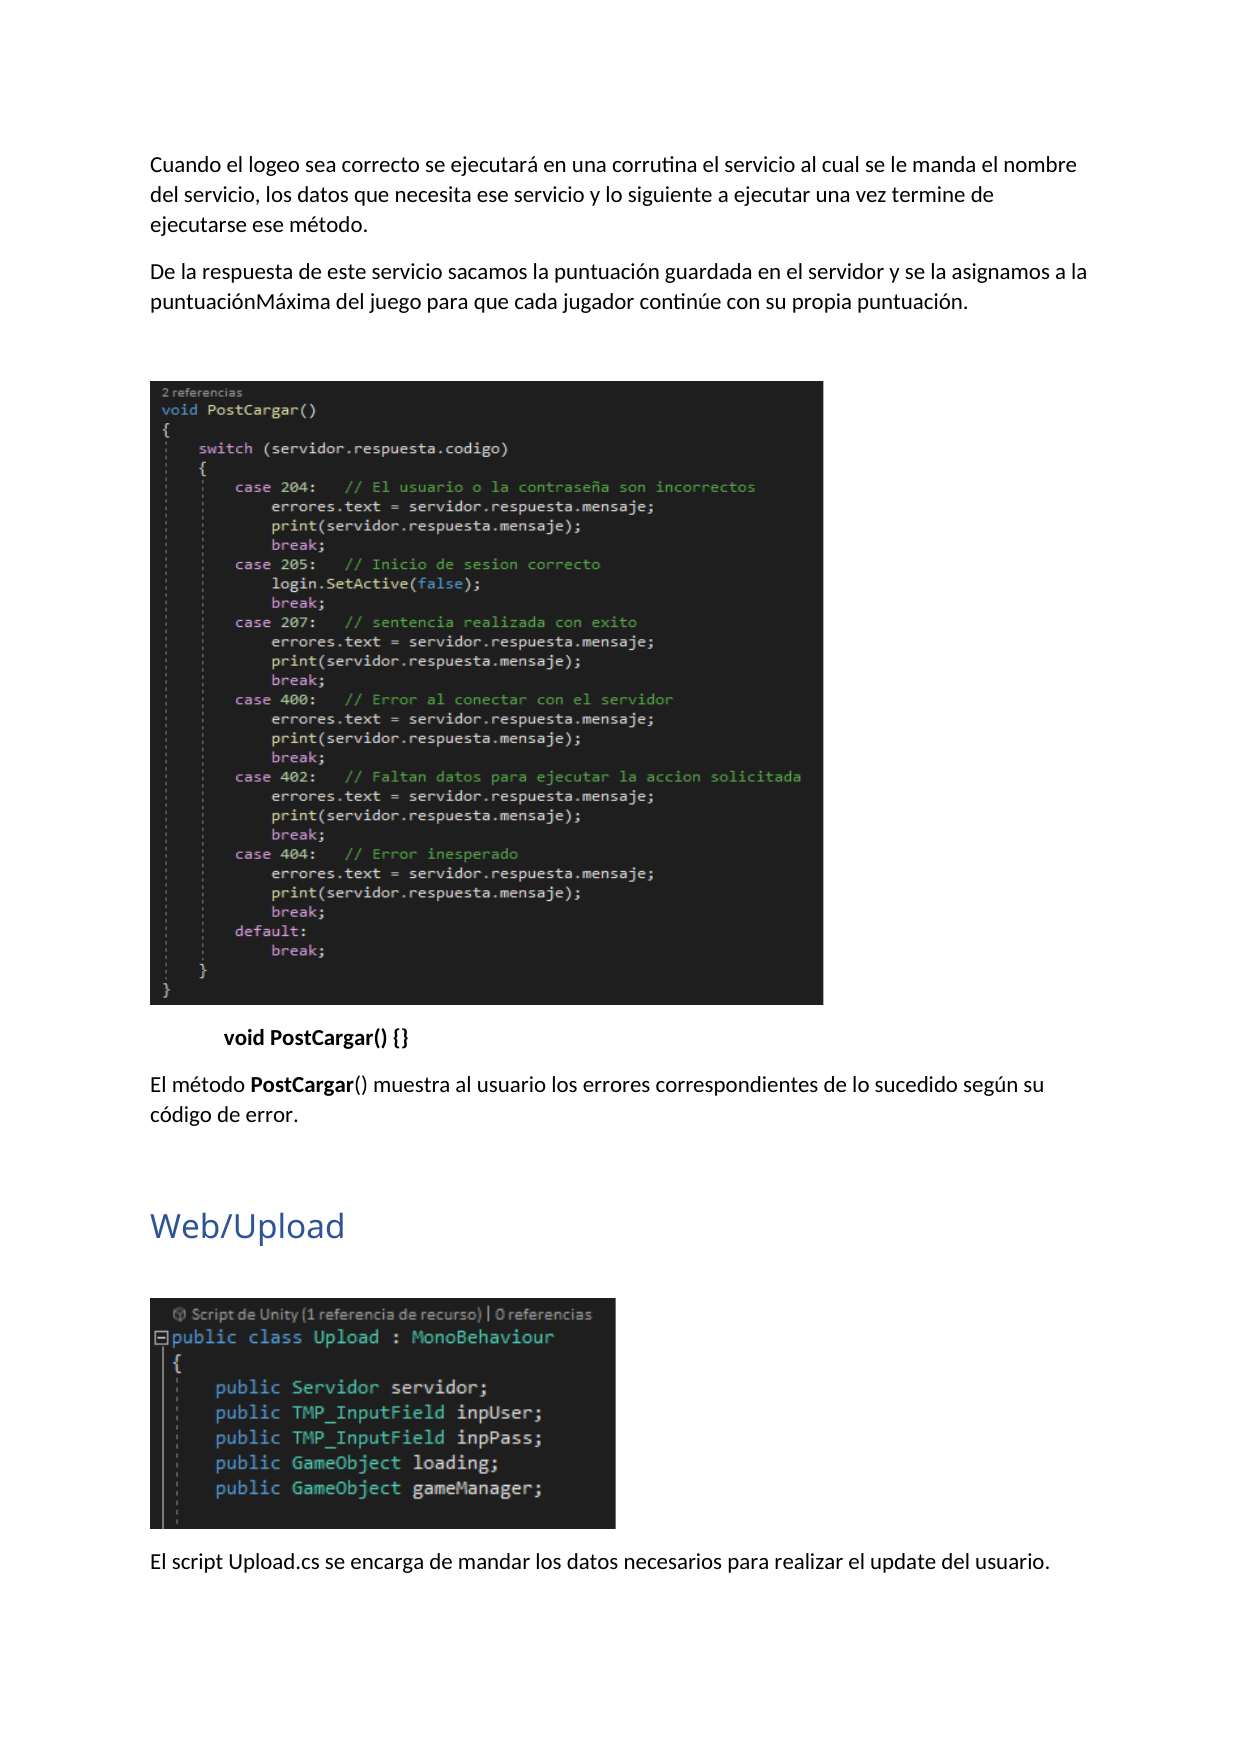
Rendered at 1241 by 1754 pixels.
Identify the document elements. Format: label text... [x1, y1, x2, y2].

text El método PostCargar() muestra al usuario los errores correspondientes de lo sucedido según su código de error. [150, 1070, 1090, 1129]
text Cuando el logeo sea correcto se ejecutará en una corrutina el servicio al cual se le manda el nombre del servicio, los datos que necesita ese servicio y lo siguiente a ejecutar una vez termine de ejecutarse ese método. [150, 150, 1090, 238]
picture [150, 1298, 616, 1529]
subtitle Web/Upload [150, 1203, 1090, 1248]
text El script Upload.cs se encarga de mandar los datos necesarios para realizar el update del usuario. [150, 1547, 1090, 1575]
text void PostCargar() {} [150, 1023, 1090, 1052]
picture [150, 381, 824, 1005]
text De la respuesta de este servicio sacamos la puntuación guardada en el servidor y se la asignamos a la puntuaciónMáxima del juego para que cada jugador continúe con su propia puntuación. [150, 257, 1090, 316]
